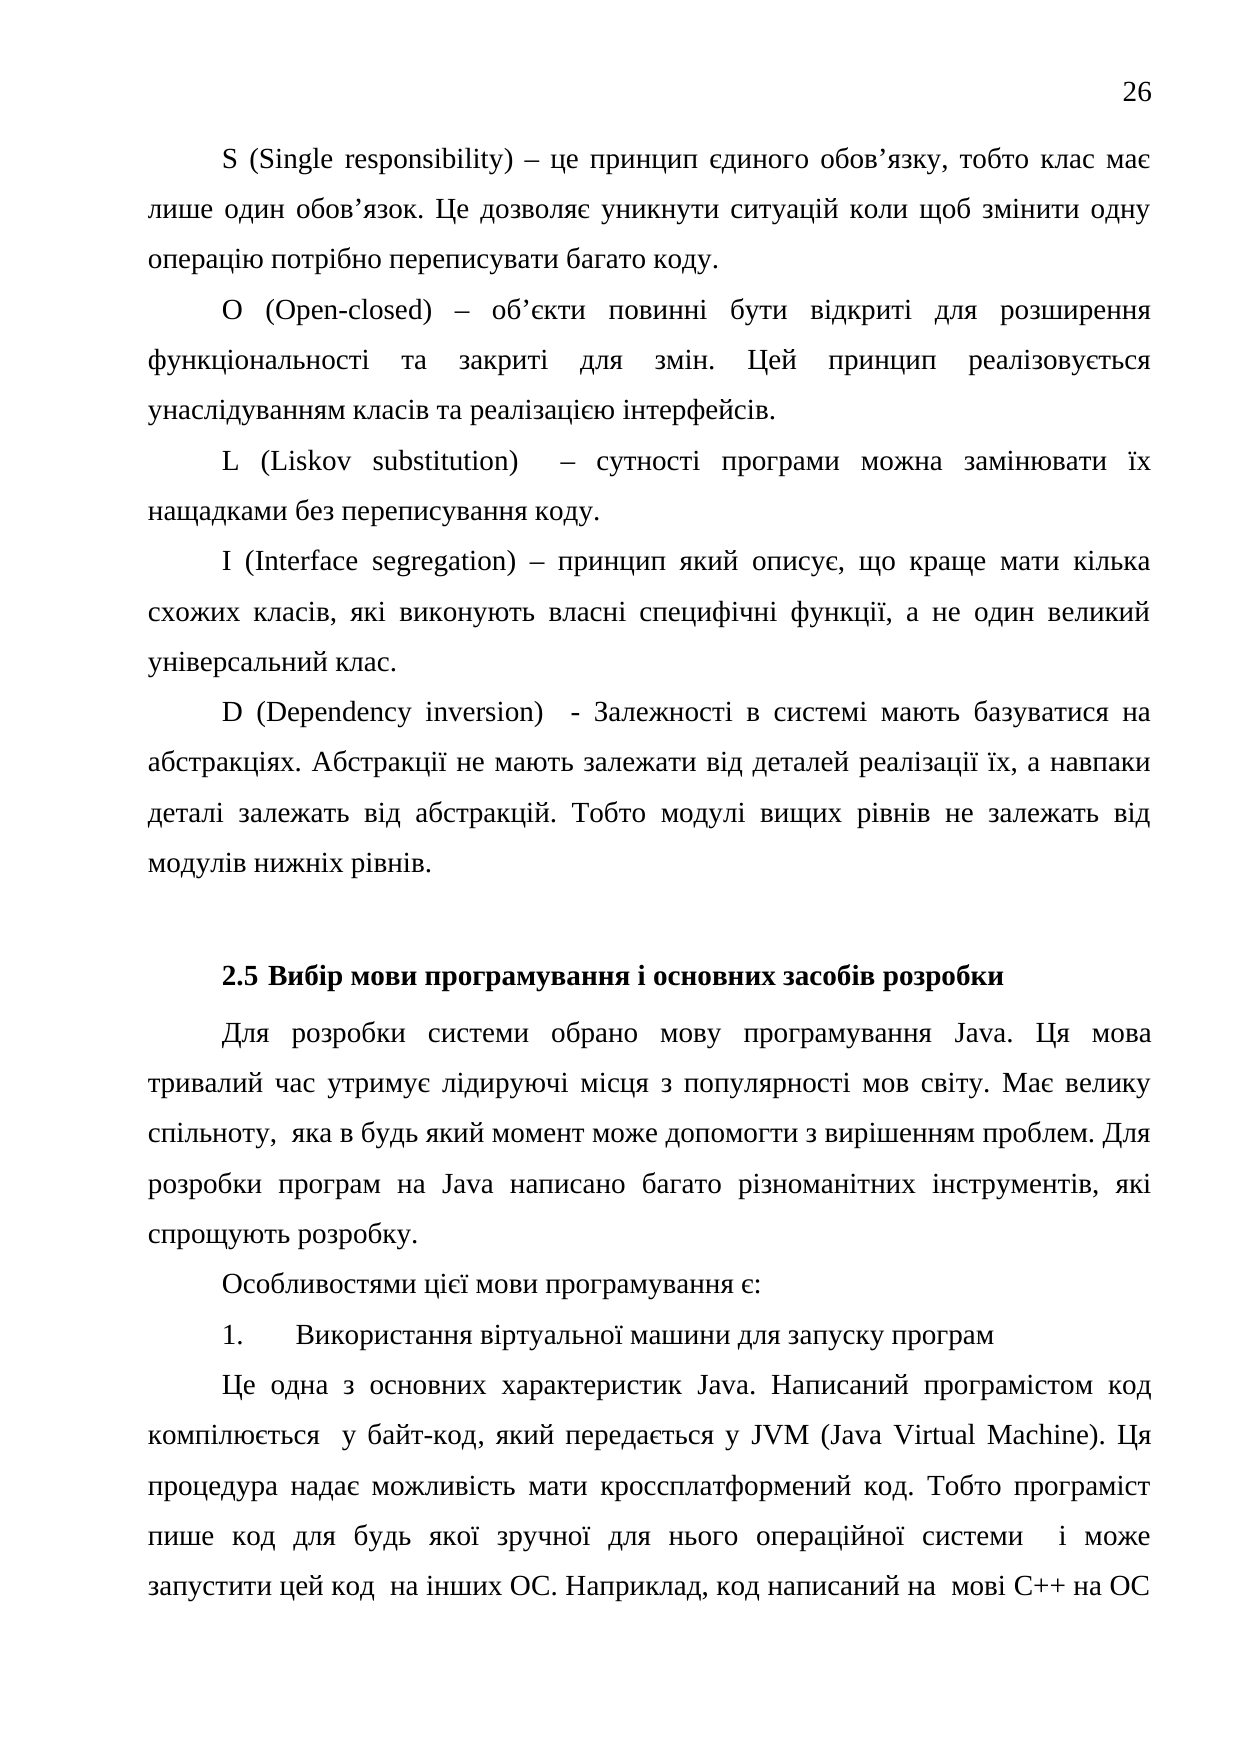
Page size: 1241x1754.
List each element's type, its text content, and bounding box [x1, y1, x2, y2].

text S (Single responsibility) – це принцип єдиного обов’язку, тобто клас має лише один обов’язок. Це дозволяє уникнути ситуацій коли щоб змінити одну операцію потрібно переписувати багато коду. [148, 141, 1152, 275]
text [148, 1367, 1152, 1602]
text Особливостями цієї мови програмування є: [148, 1266, 1152, 1300]
text Для розробки системи обрано мову програмування Java. Ця мова тривалий час утримує лідируючі місця з популярності мов світу. Має велику спільноту, яка в будь який момент може допомогти з вирішенням проблем. Для розробки програм на Java написано багато різноманітних інструментів, які спрощують розробку. [148, 1015, 1152, 1250]
text O (Open-closed) – об’єкти повинні бути відкриті для розширення функціональності та закриті для змін. Цей принцип реалізовується унаслідуванням класів та реалізацією інтерфейсів. [148, 292, 1152, 426]
subtitle Вибір мови програмування і основних засобів розробки [222, 958, 1152, 992]
text L (Liskov substitution) – сутності програми можна замінювати їх нащадками без переписування коду. [148, 443, 1152, 527]
list Використання віртуальної машини для запуску програм [148, 1317, 1152, 1350]
text I (Interface segregation) – принцип який описує, що краще мати кілька схожих класів, які виконують власні специфічні функції, а не один великий універсальний клас. [148, 543, 1152, 677]
text D (Dependency inversion) - Залежності в системі мають базуватися на абстракціях. Абстракції не мають залежати від деталей реалізації їх, а навпаки деталі залежать від абстракцій. Тобто модулі вищих рівнів не залежать від модулів нижніх рівнів. [148, 694, 1152, 879]
